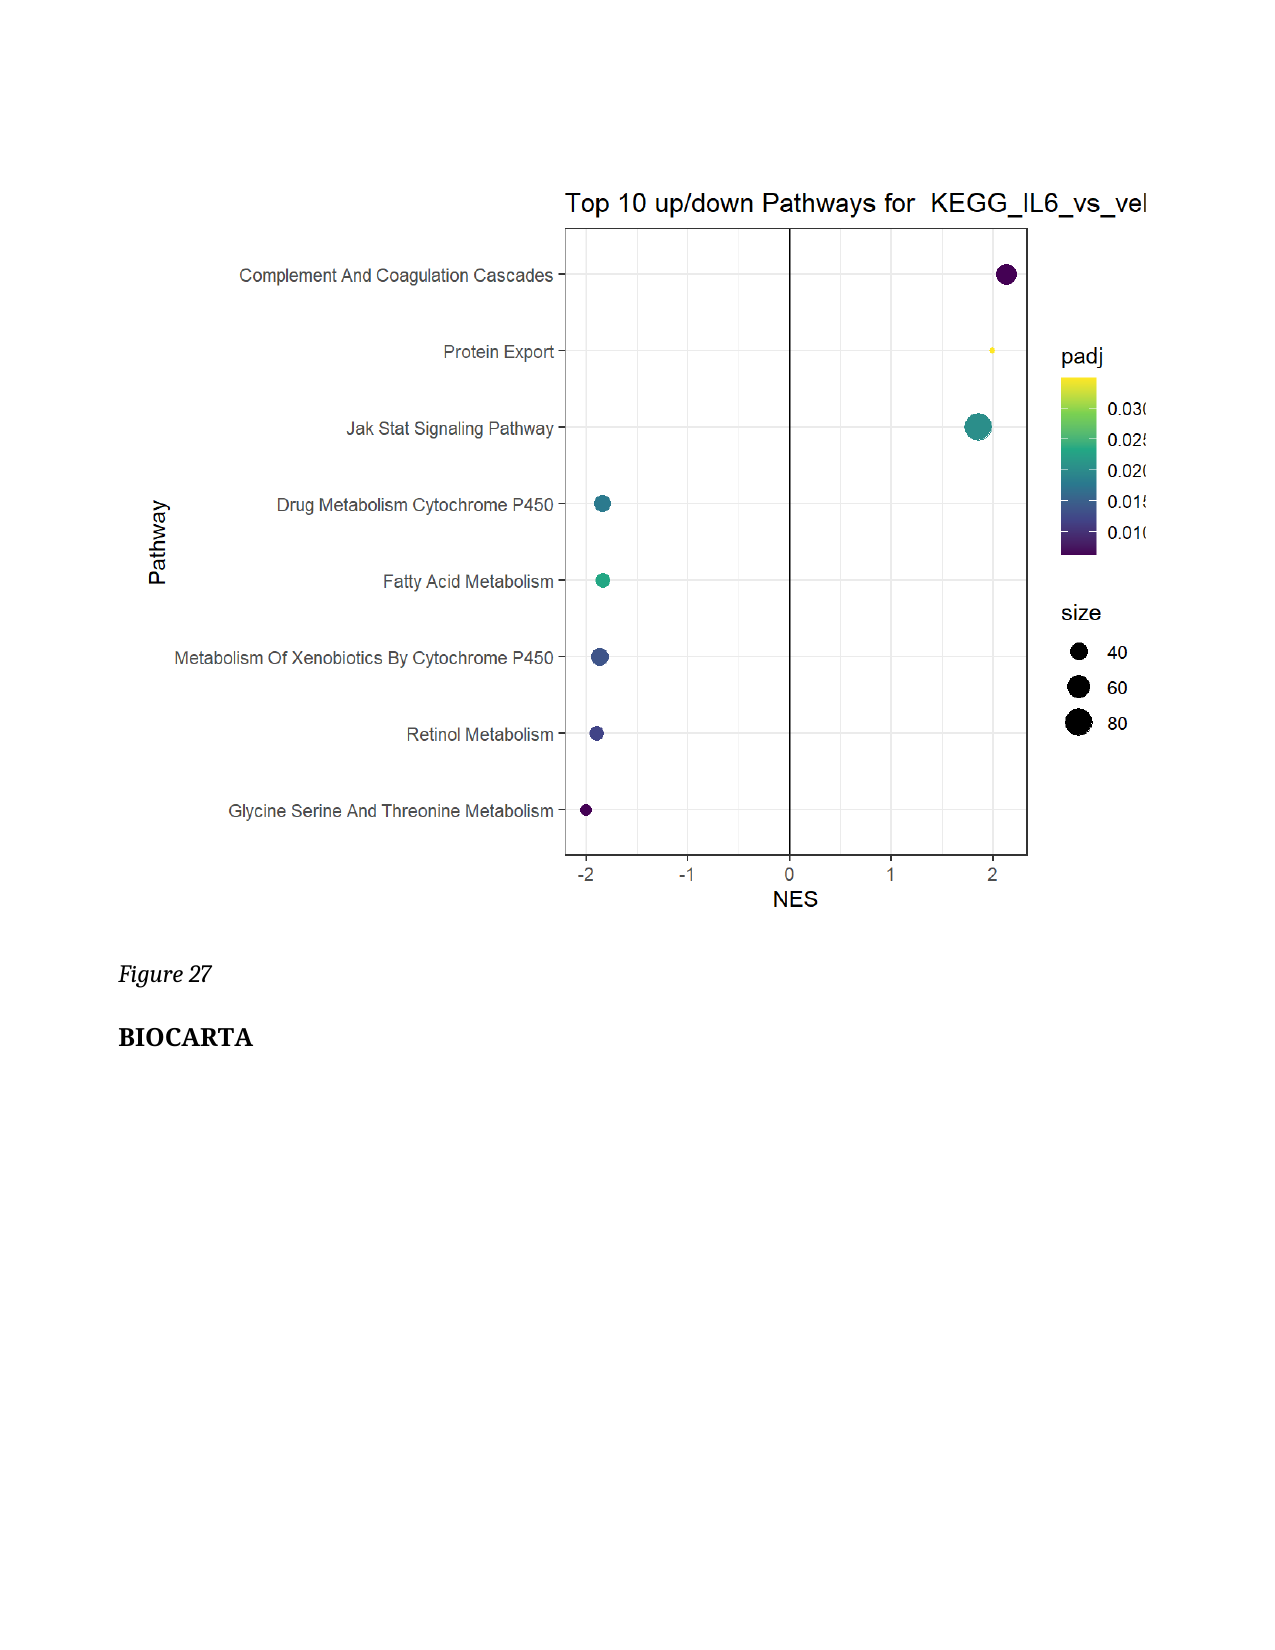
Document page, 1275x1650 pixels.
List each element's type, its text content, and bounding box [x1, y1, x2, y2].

text BIOCARTA [118, 1020, 1157, 1054]
picture [137, 181, 1146, 922]
table_header Figure 27 [107, 177, 1146, 1001]
